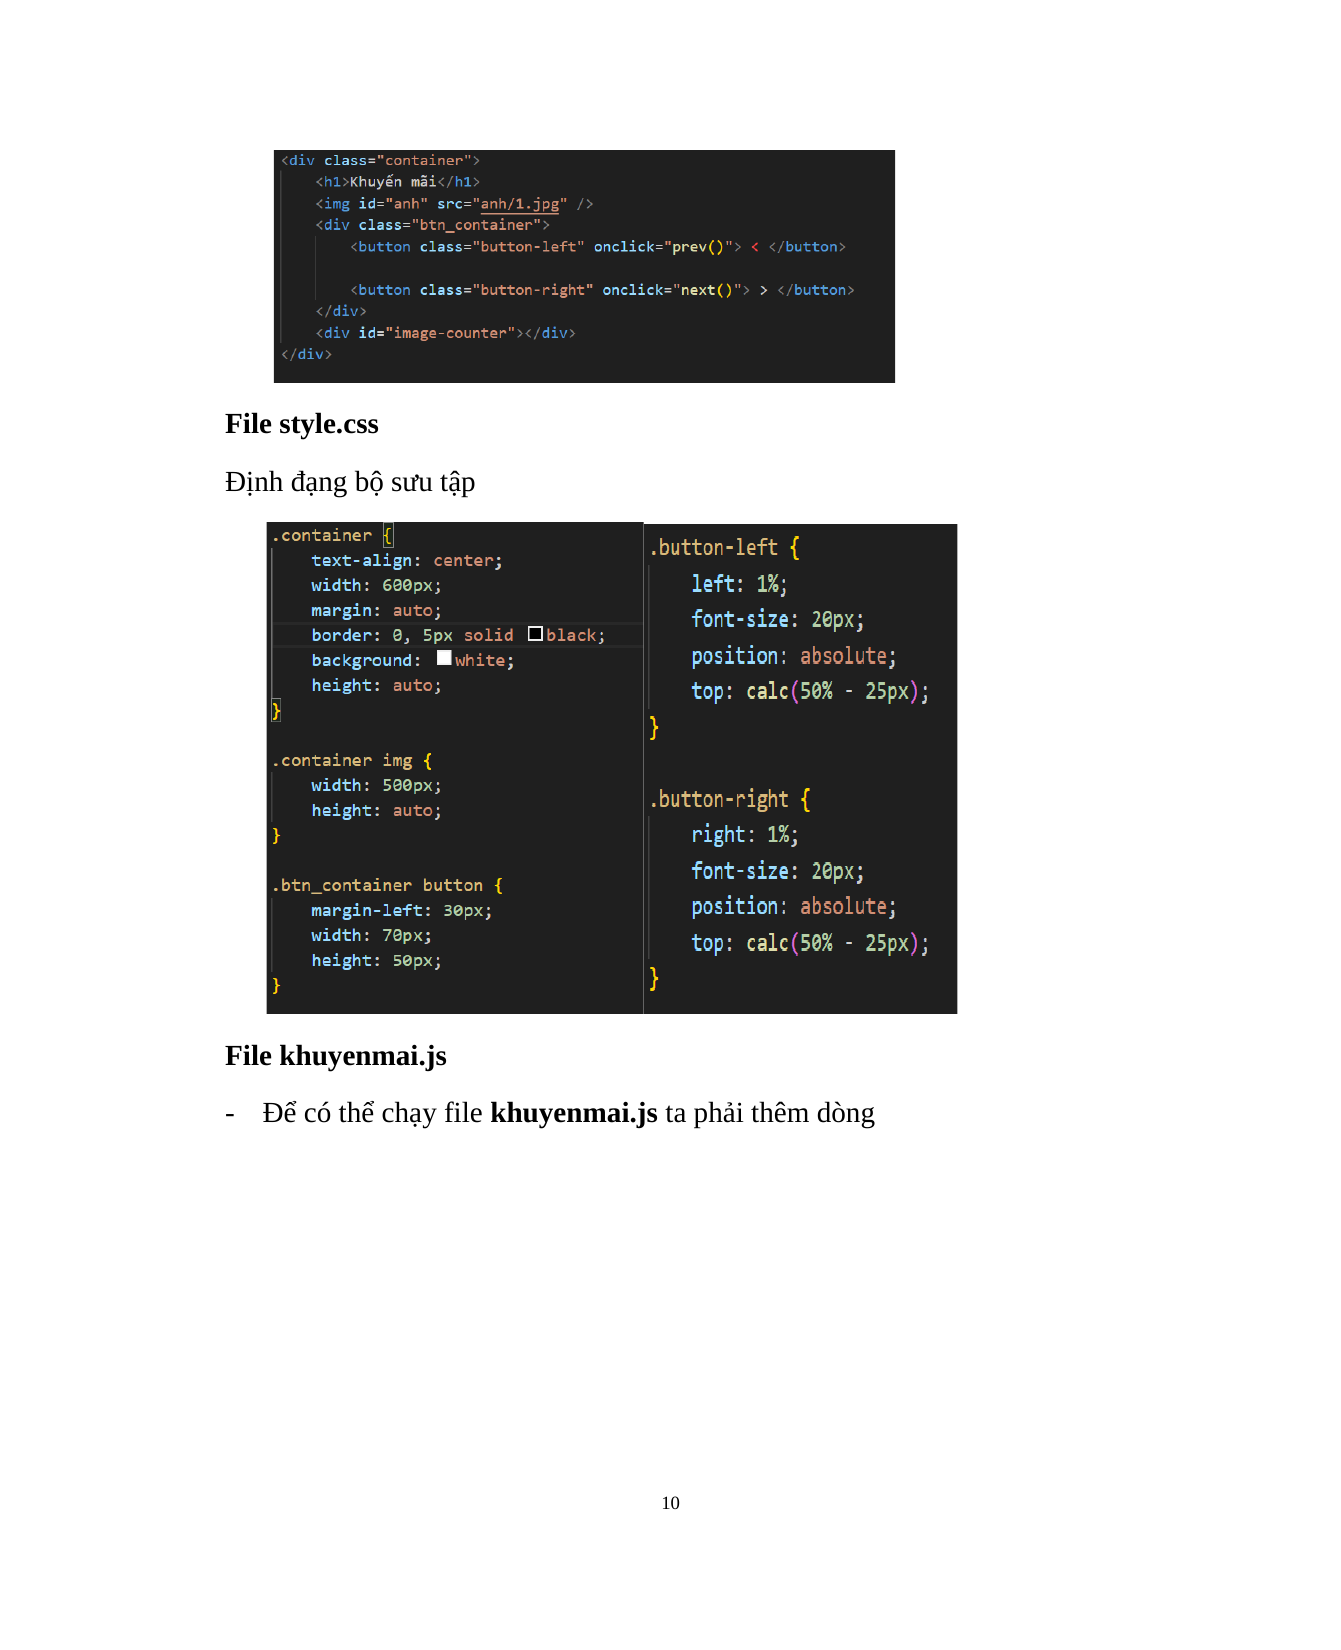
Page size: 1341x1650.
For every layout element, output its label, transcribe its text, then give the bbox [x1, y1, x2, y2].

picture [266, 522, 958, 1014]
list Để có thể chạy file khuyenmai.js ta phải thêm dòng [225, 1095, 1191, 1129]
text Định đạng bộ sưu tập [150, 464, 1191, 498]
picture [273, 150, 896, 383]
text File style.css [150, 407, 1191, 440]
text File khuyenmai.js [150, 1038, 1191, 1071]
